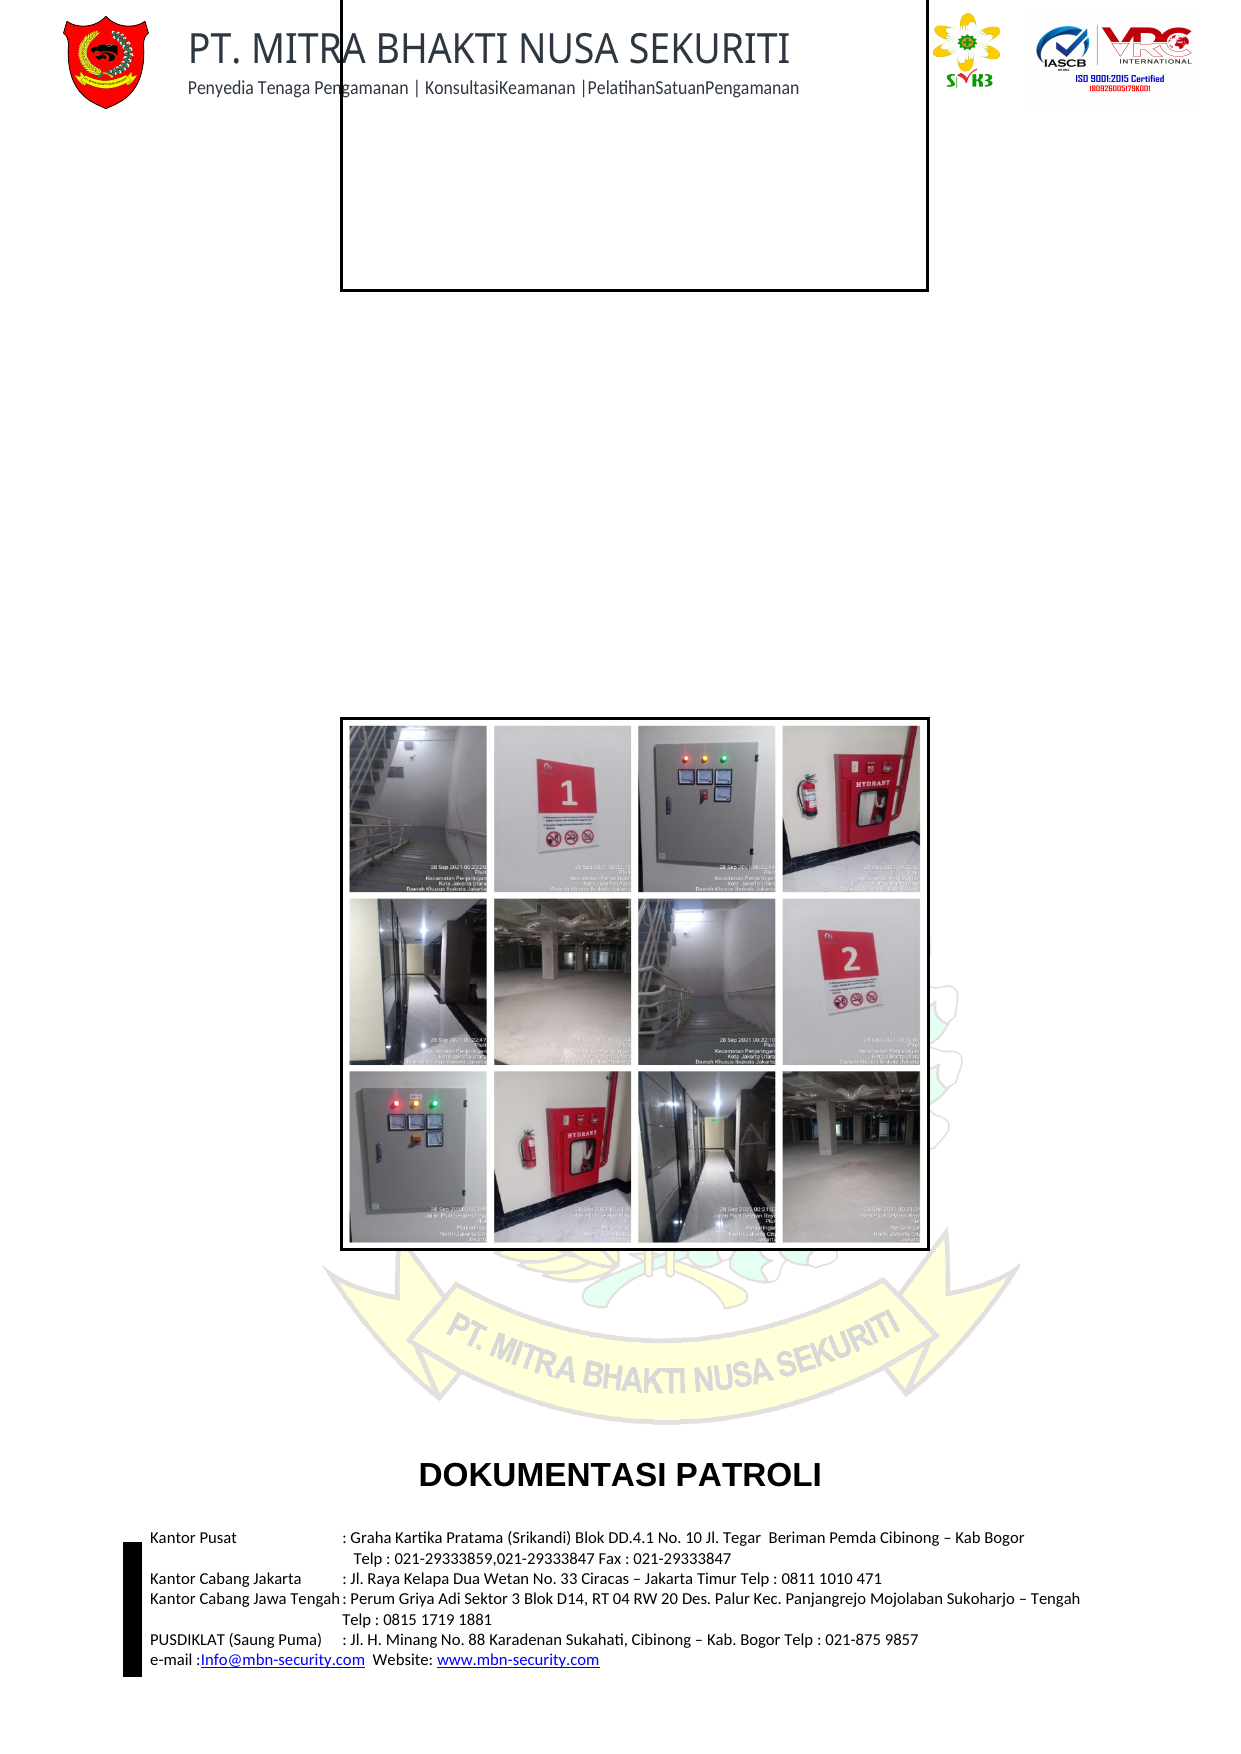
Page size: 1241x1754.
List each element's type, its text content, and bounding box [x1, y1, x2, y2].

picture [62, 10, 149, 114]
picture [343, 720, 927, 1248]
text DOKUMENTASI PATROLI [150, 1455, 1090, 1494]
picture [932, 13, 1001, 88]
picture [1028, 8, 1199, 112]
